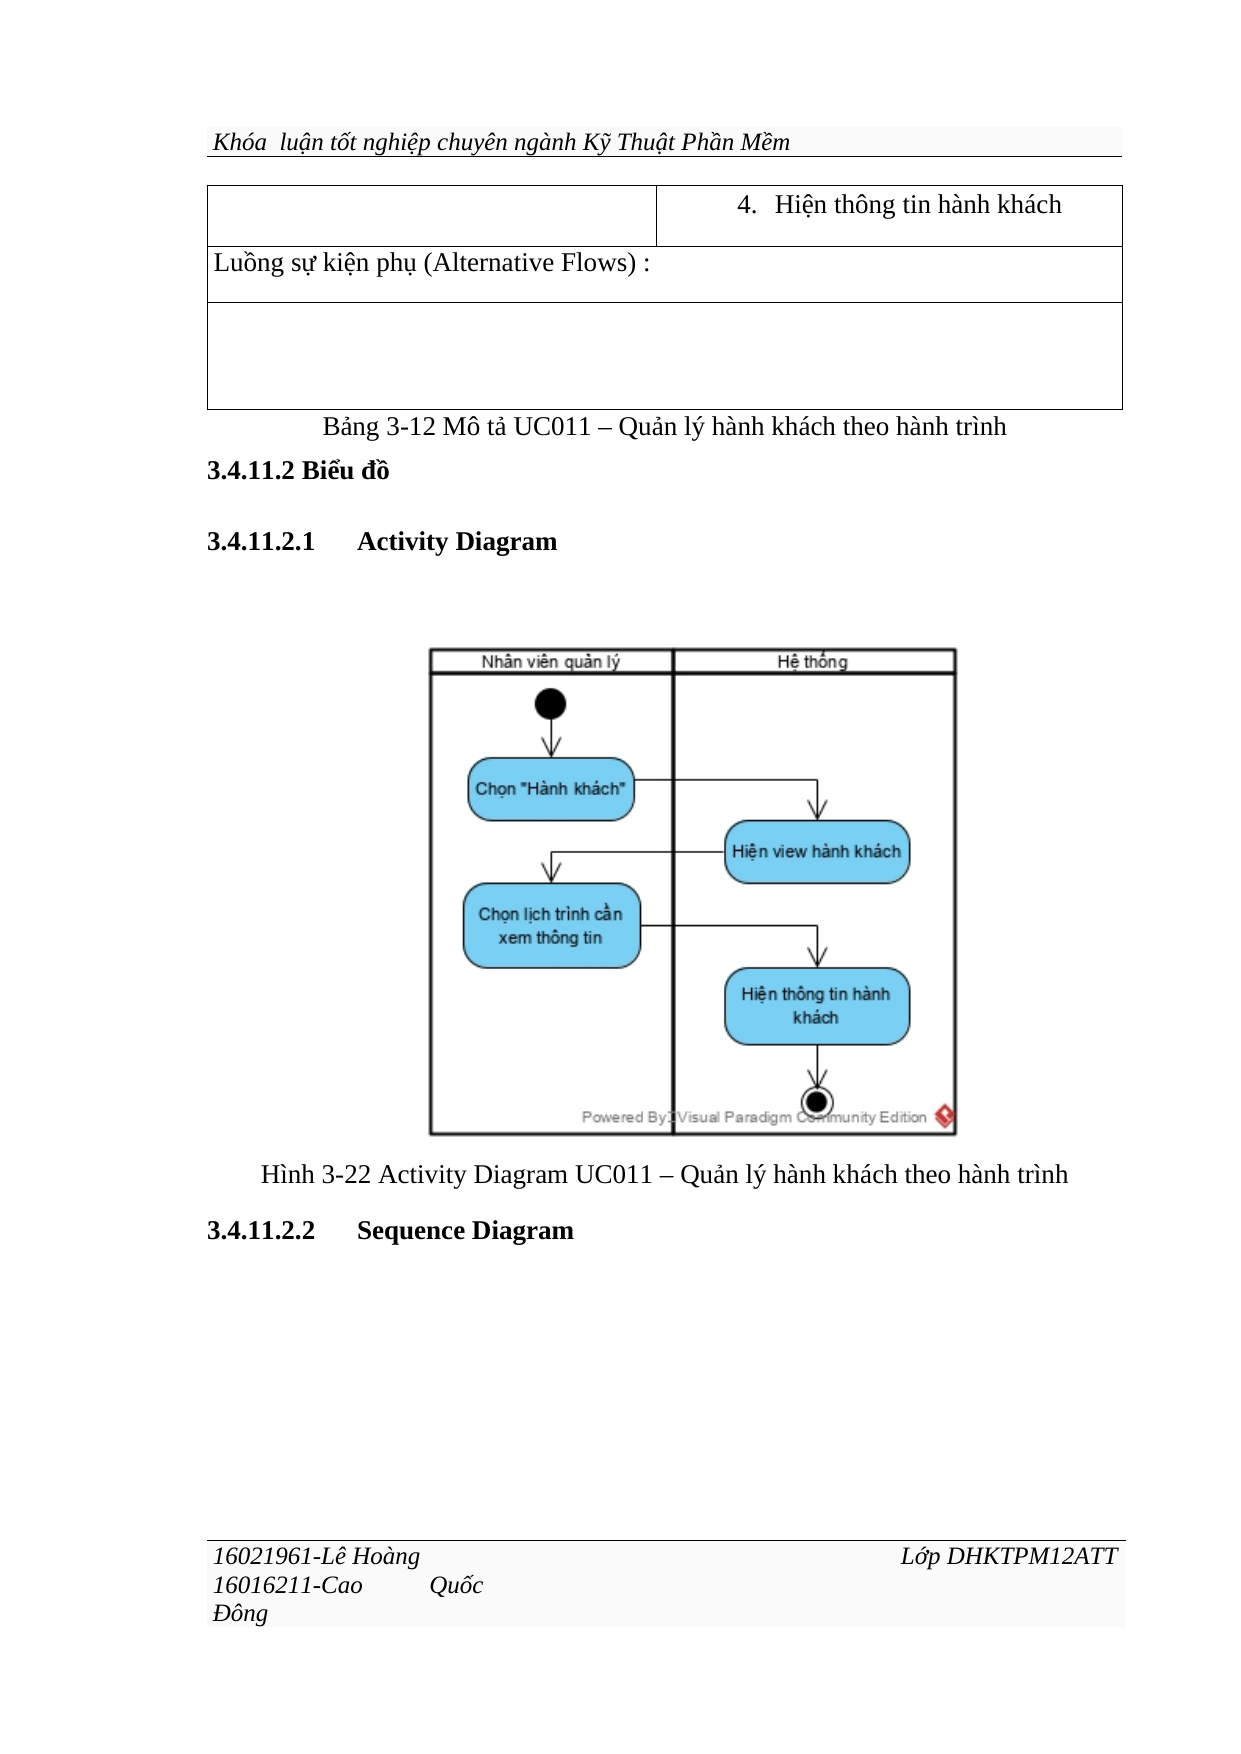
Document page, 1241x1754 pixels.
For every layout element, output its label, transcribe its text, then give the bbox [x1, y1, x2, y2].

table_cell Luồng sự kiện phụ (Alternative Flows) : [208, 247, 1122, 302]
text Hình 3-22 Activity Diagram UC011 – Quản lý hành khách theo hành trình [207, 1158, 1122, 1189]
table_cell [208, 303, 1122, 409]
table_cell [208, 186, 656, 246]
picture [424, 643, 964, 1143]
text Bảng 3-12 Mô tả UC011 – Quản lý hành khách theo hành trình [207, 410, 1122, 441]
subtitle Biểu đồ [207, 454, 1122, 485]
subtitle Activity Diagram [207, 525, 1122, 557]
subtitle Sequence Diagram [207, 1214, 1122, 1245]
table_cell Hiện thông tin hành khách [657, 186, 1122, 246]
